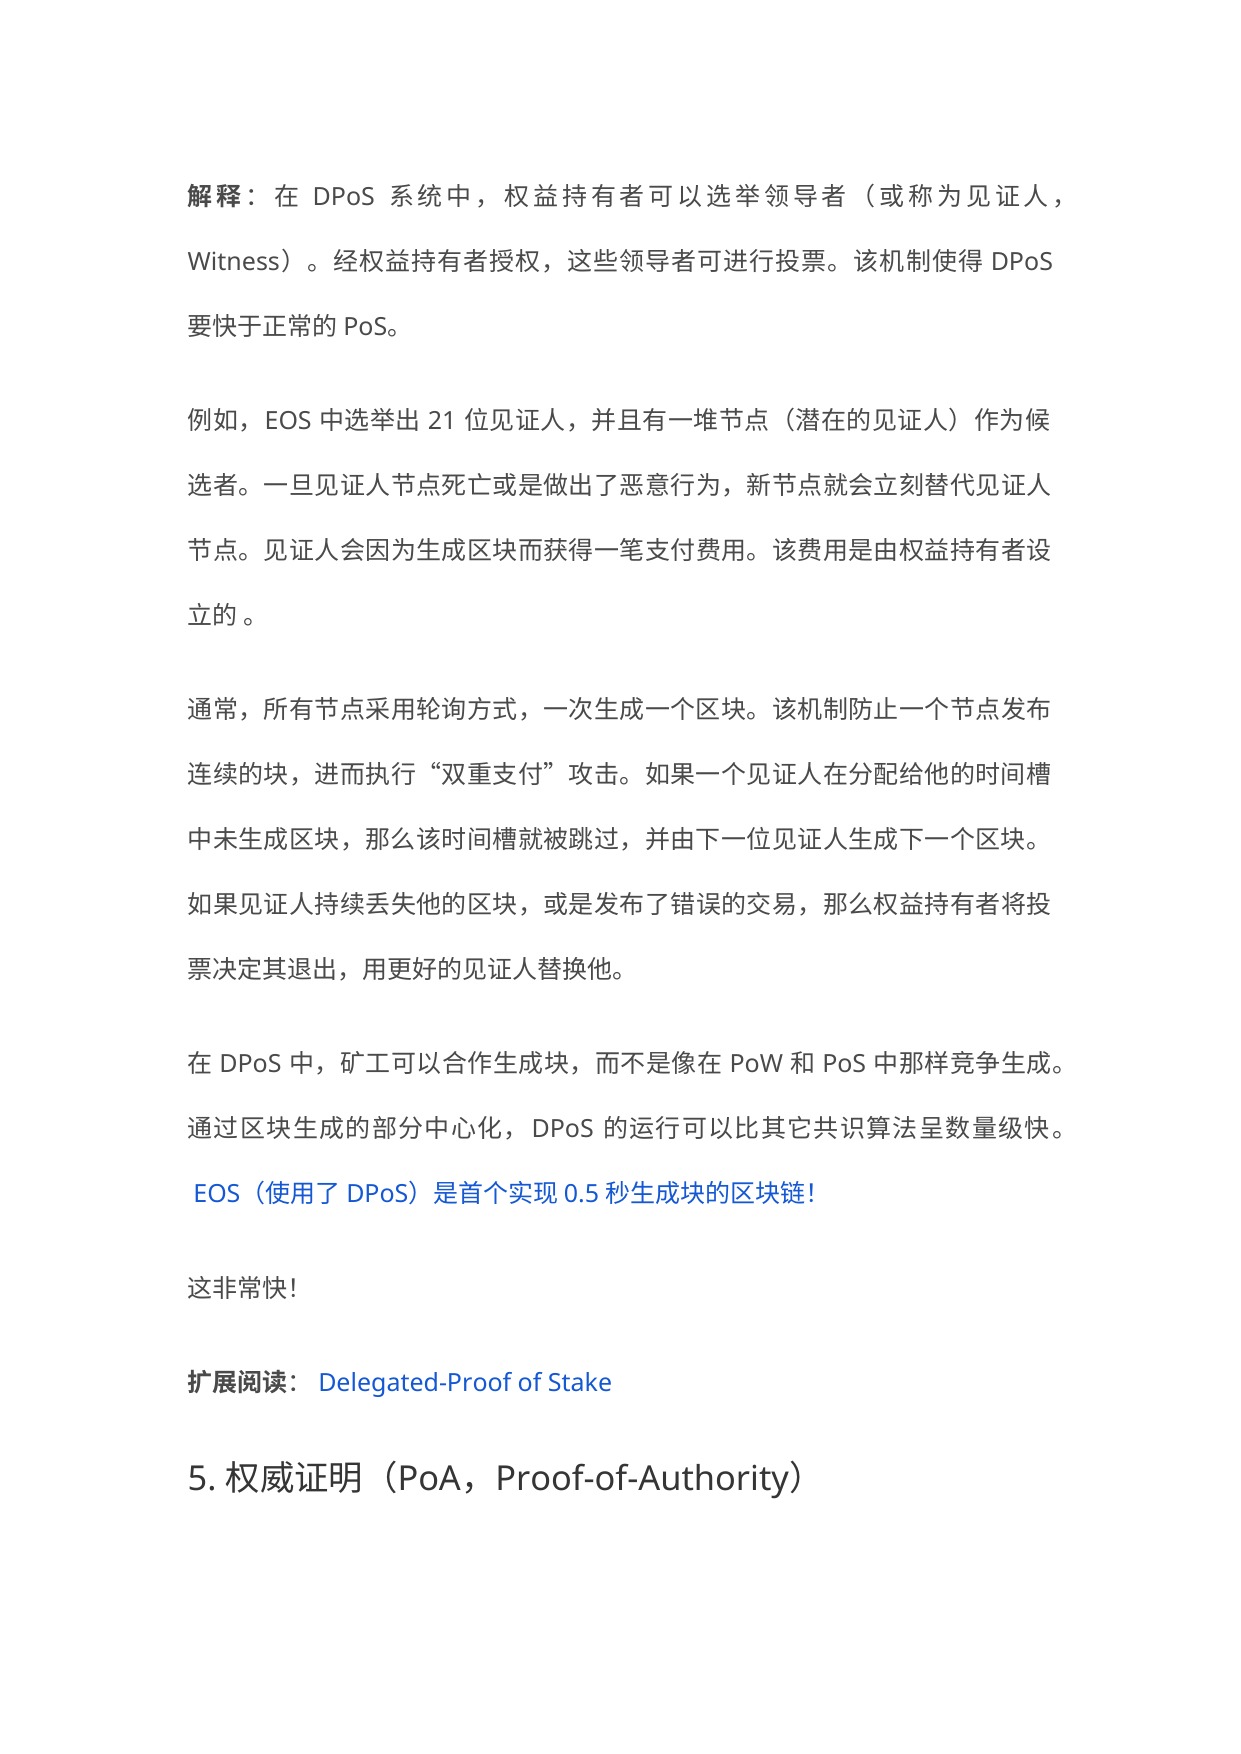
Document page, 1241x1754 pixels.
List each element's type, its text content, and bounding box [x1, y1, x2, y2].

text 这非常快！ [187, 1254, 1053, 1319]
text 解释：在 DPoS 系统中，权益持有者可以选举领导者（或称为见证人，Witness）。经权益持有者授权，这些领导者可进行投票。该机制使得 DPoS 要快于正常的 PoS。 [187, 162, 1053, 357]
text 5. 权威证明（PoA，Proof-of-Authority） [187, 1443, 1053, 1508]
text 在 DPoS 中，矿工可以合作生成块，而不是像在 PoW 和 PoS 中那样竞争生成。通过区块生成的部分中心化，DPoS 的运行可以比其它共识算法呈数量级快。 EOS（使用了 DPoS）是首个实现 0.5 秒生成块的区块链！ [187, 1029, 1053, 1224]
text 通常，所有节点采用轮询方式，一次生成一个区块。该机制防止一个节点发布连续的块，进而执行“双重支付”攻击。如果一个见证人在分配给他的时间槽中未生成区块，那么该时间槽就被跳过，并由下一位见证人生成下一个区块。如果见证人持续丢失他的区块，或是发布了错误的交易，那么权益持有者将投票决定其退出，用更好的见证人替换他。 [187, 675, 1053, 1000]
text 例如，EOS 中选举出 21 位见证人，并且有一堆节点（潜在的见证人）作为候选者。一旦见证人节点死亡或是做出了恶意行为，新节点就会立刻替代见证人节点。见证人会因为生成区块而获得一笔支付费用。该费用是由权益持有者设立的 。 [187, 386, 1053, 646]
text 扩展阅读： Delegated-Proof of Stake [187, 1348, 1053, 1413]
